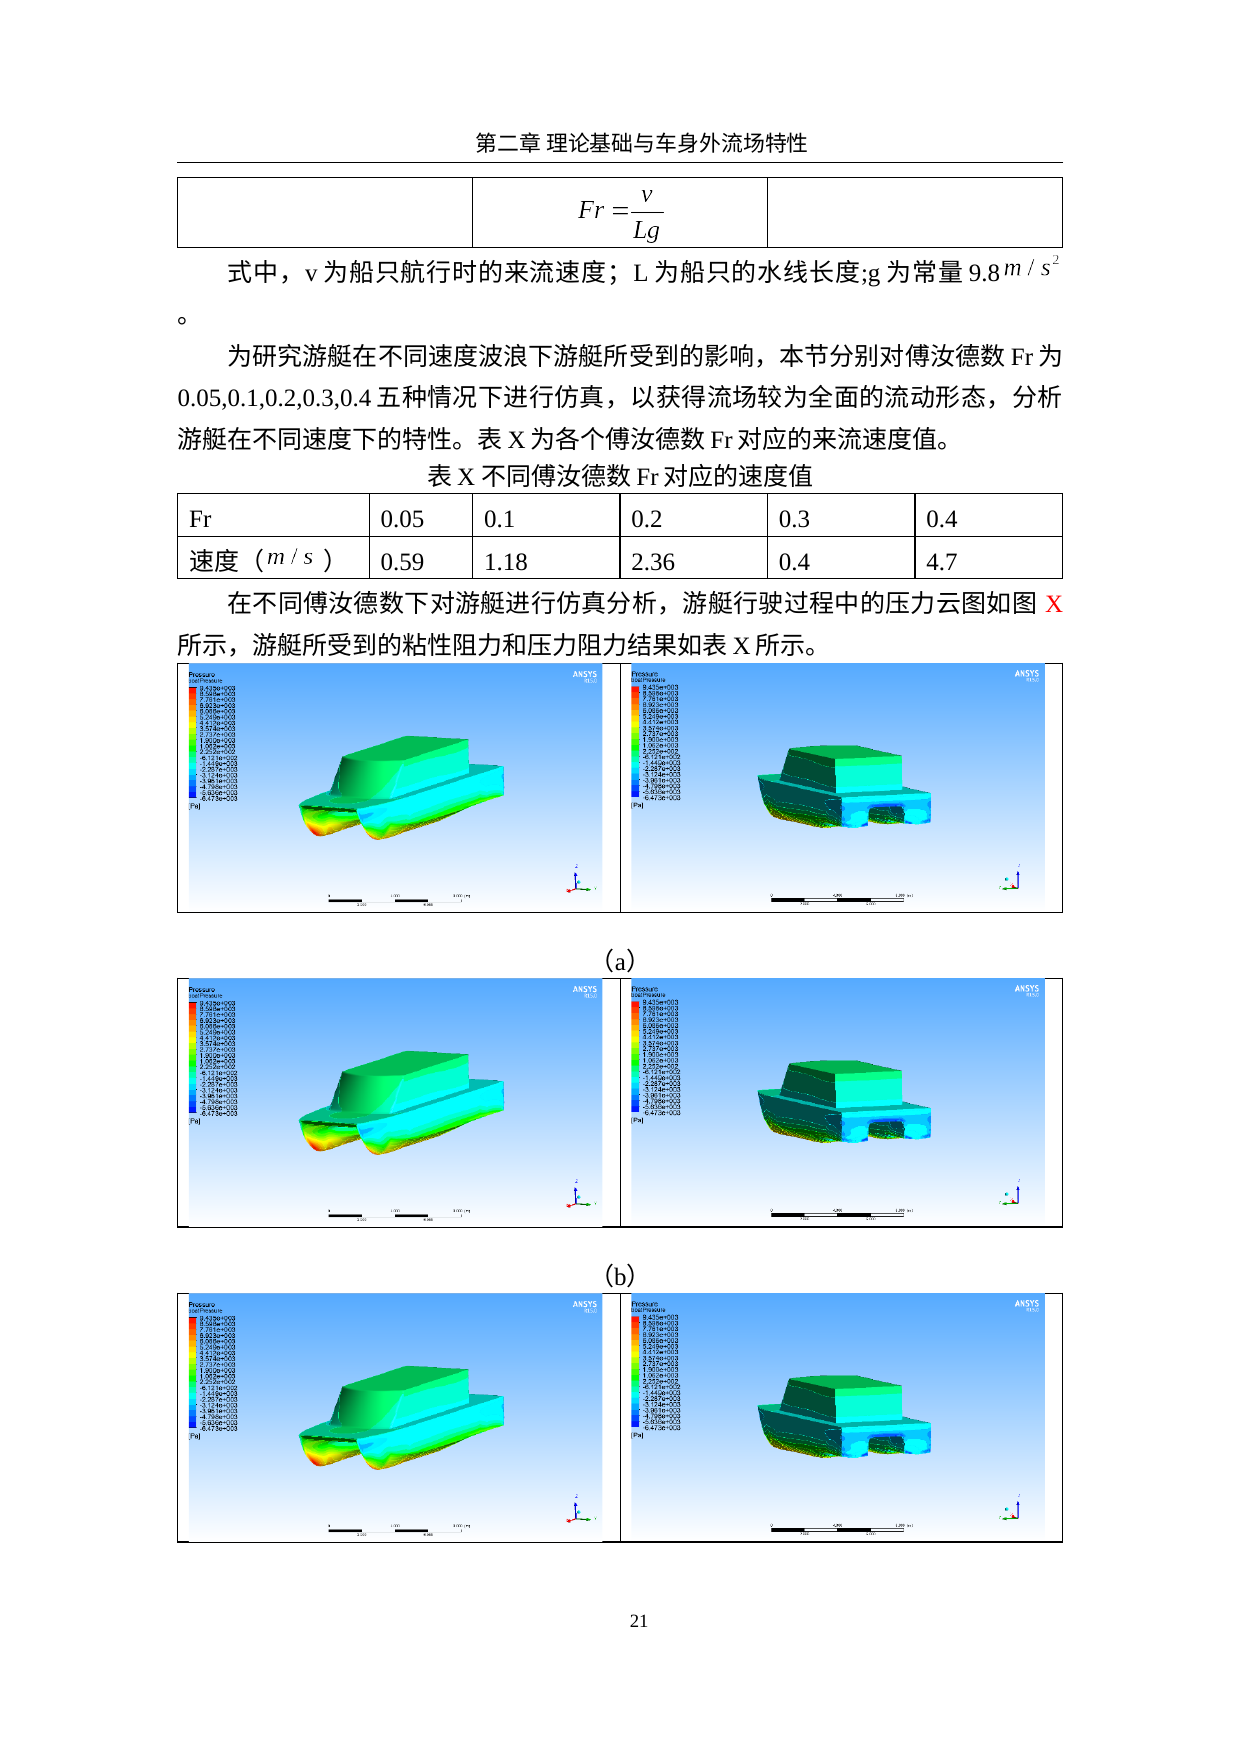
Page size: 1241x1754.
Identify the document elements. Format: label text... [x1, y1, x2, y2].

text （a） [177, 941, 1063, 978]
table_header [178, 178, 472, 247]
table_header [1045, 1294, 1062, 1541]
table_header [178, 1294, 188, 1541]
table_header [621, 664, 1062, 912]
text 表X 不同傅汝德数Fr对应的速度值 [177, 457, 1063, 493]
text 式中，v为船只航行时的来流速度；L为船只的水线长度;g为常量9.8。 [177, 248, 1063, 332]
table_header Fr [178, 494, 369, 536]
table_header 0.4 [916, 494, 1062, 536]
table_header [178, 979, 188, 1226]
table_cell 速度（ ） [178, 537, 369, 578]
picture [188, 978, 603, 1227]
text （b） [177, 1256, 1063, 1292]
picture [631, 1293, 1045, 1541]
table_cell 2.36 [621, 537, 767, 578]
table_cell 4.7 [916, 537, 1062, 578]
picture [631, 978, 1045, 1226]
table_cell 1.18 [473, 537, 619, 578]
table_header [1045, 979, 1062, 1226]
picture [188, 663, 603, 912]
table_cell 0.59 [370, 537, 472, 578]
table_header [621, 1294, 631, 1541]
table_header 0.2 [621, 494, 767, 536]
table_header [178, 664, 188, 912]
table_header 0.1 [473, 494, 619, 536]
picture [188, 1293, 603, 1542]
table_header [473, 178, 767, 247]
table_header 0.05 [370, 494, 472, 536]
table_header 0.3 [768, 494, 914, 536]
table_header [603, 979, 620, 1226]
table_header [621, 979, 631, 1226]
text 在不同傅汝德数下对游艇进行仿真分析，游艇行驶过程中的压力云图如图X所示，游艇所受到的粘性阻力和压力阻力结果如表X所示。 [177, 579, 1063, 663]
table_header [768, 178, 1062, 247]
text 为研究游艇在不同速度波浪下游艇所受到的影响，本节分别对傅汝德数Fr为0.05,0.1,0.2,0.3,0.4五种情况下进行仿真，以获得流场较为全面的流动形态，分析游艇在不同速度下的特性。表X为各个傅汝德数Fr对应的来流速度值。 [177, 332, 1063, 457]
table_header [603, 664, 620, 912]
picture [631, 663, 1045, 911]
table_header [603, 1294, 620, 1541]
table_cell 0.4 [768, 537, 914, 578]
